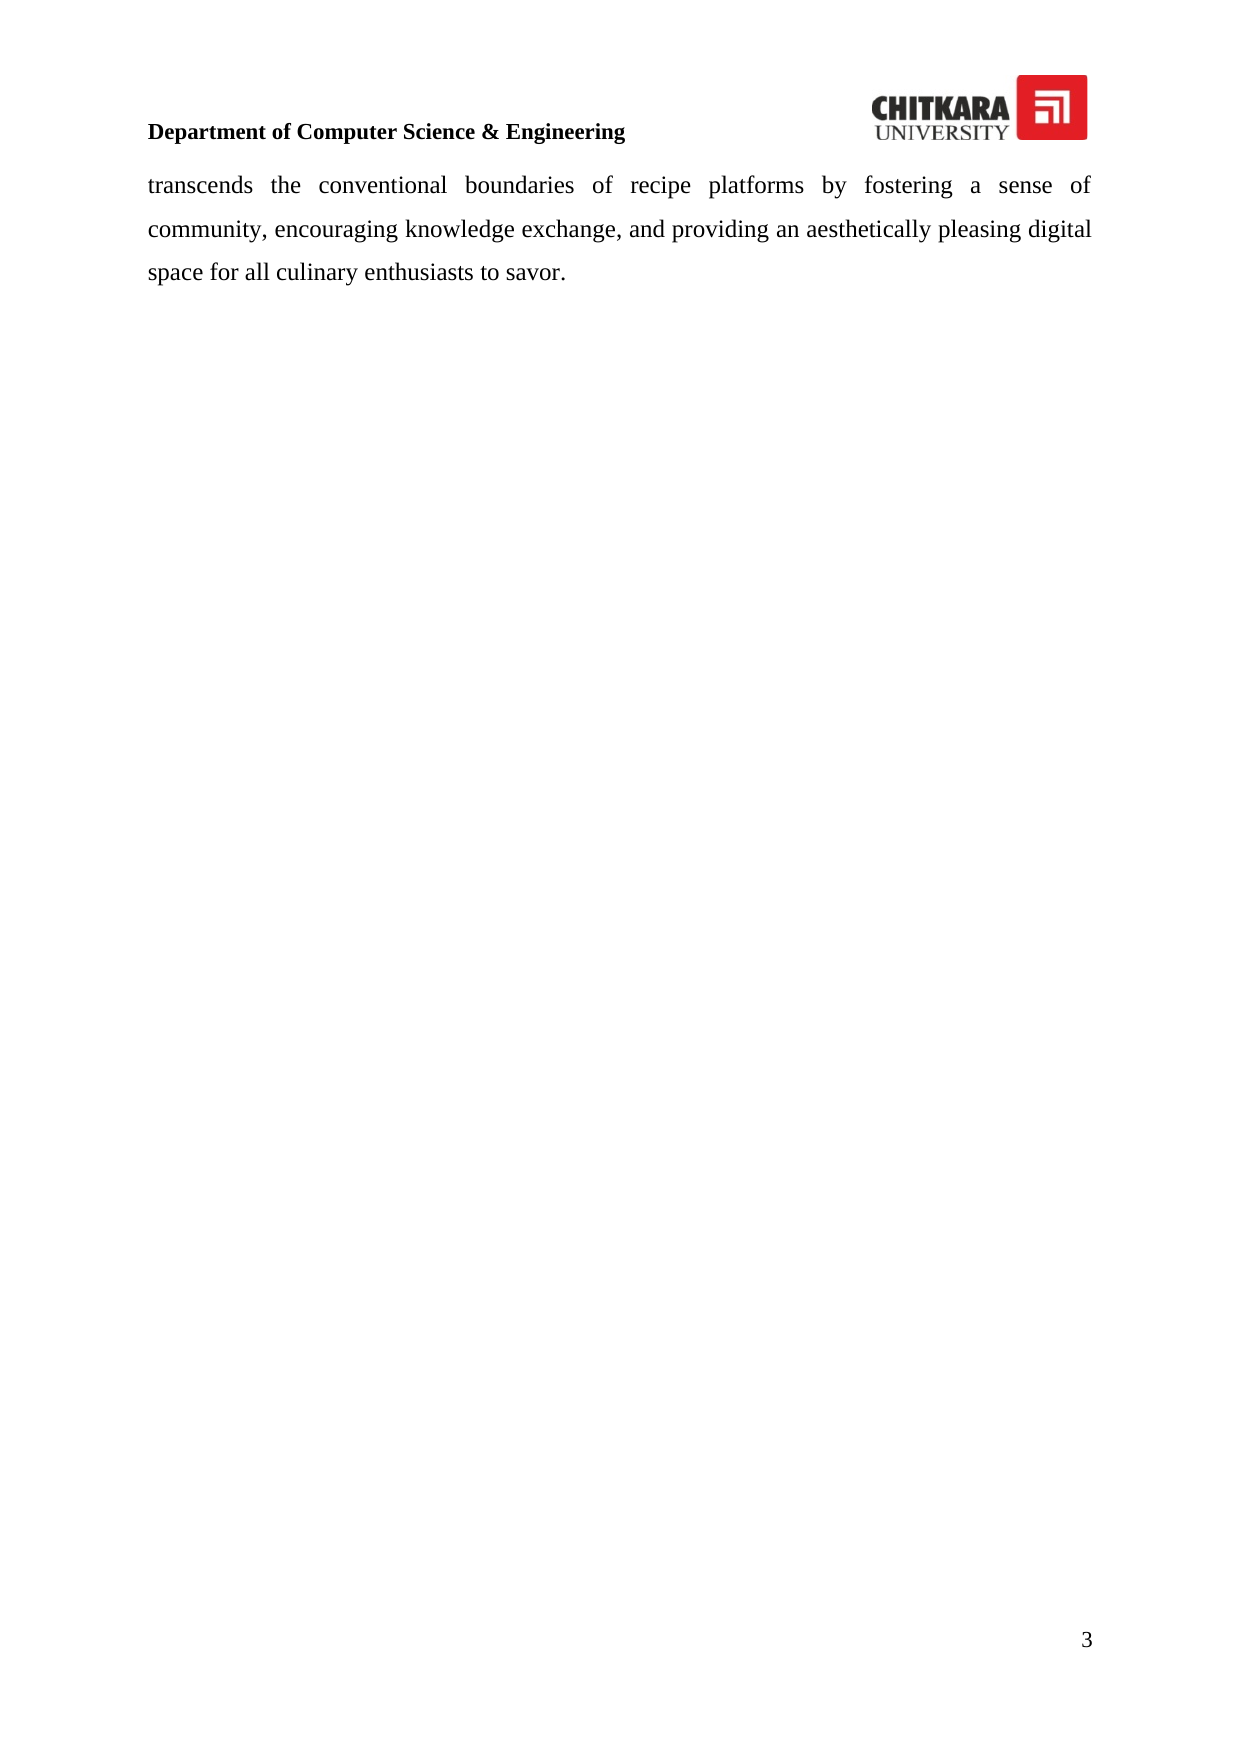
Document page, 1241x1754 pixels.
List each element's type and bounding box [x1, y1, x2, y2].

text [148, 171, 1092, 286]
picture [872, 75, 1088, 140]
